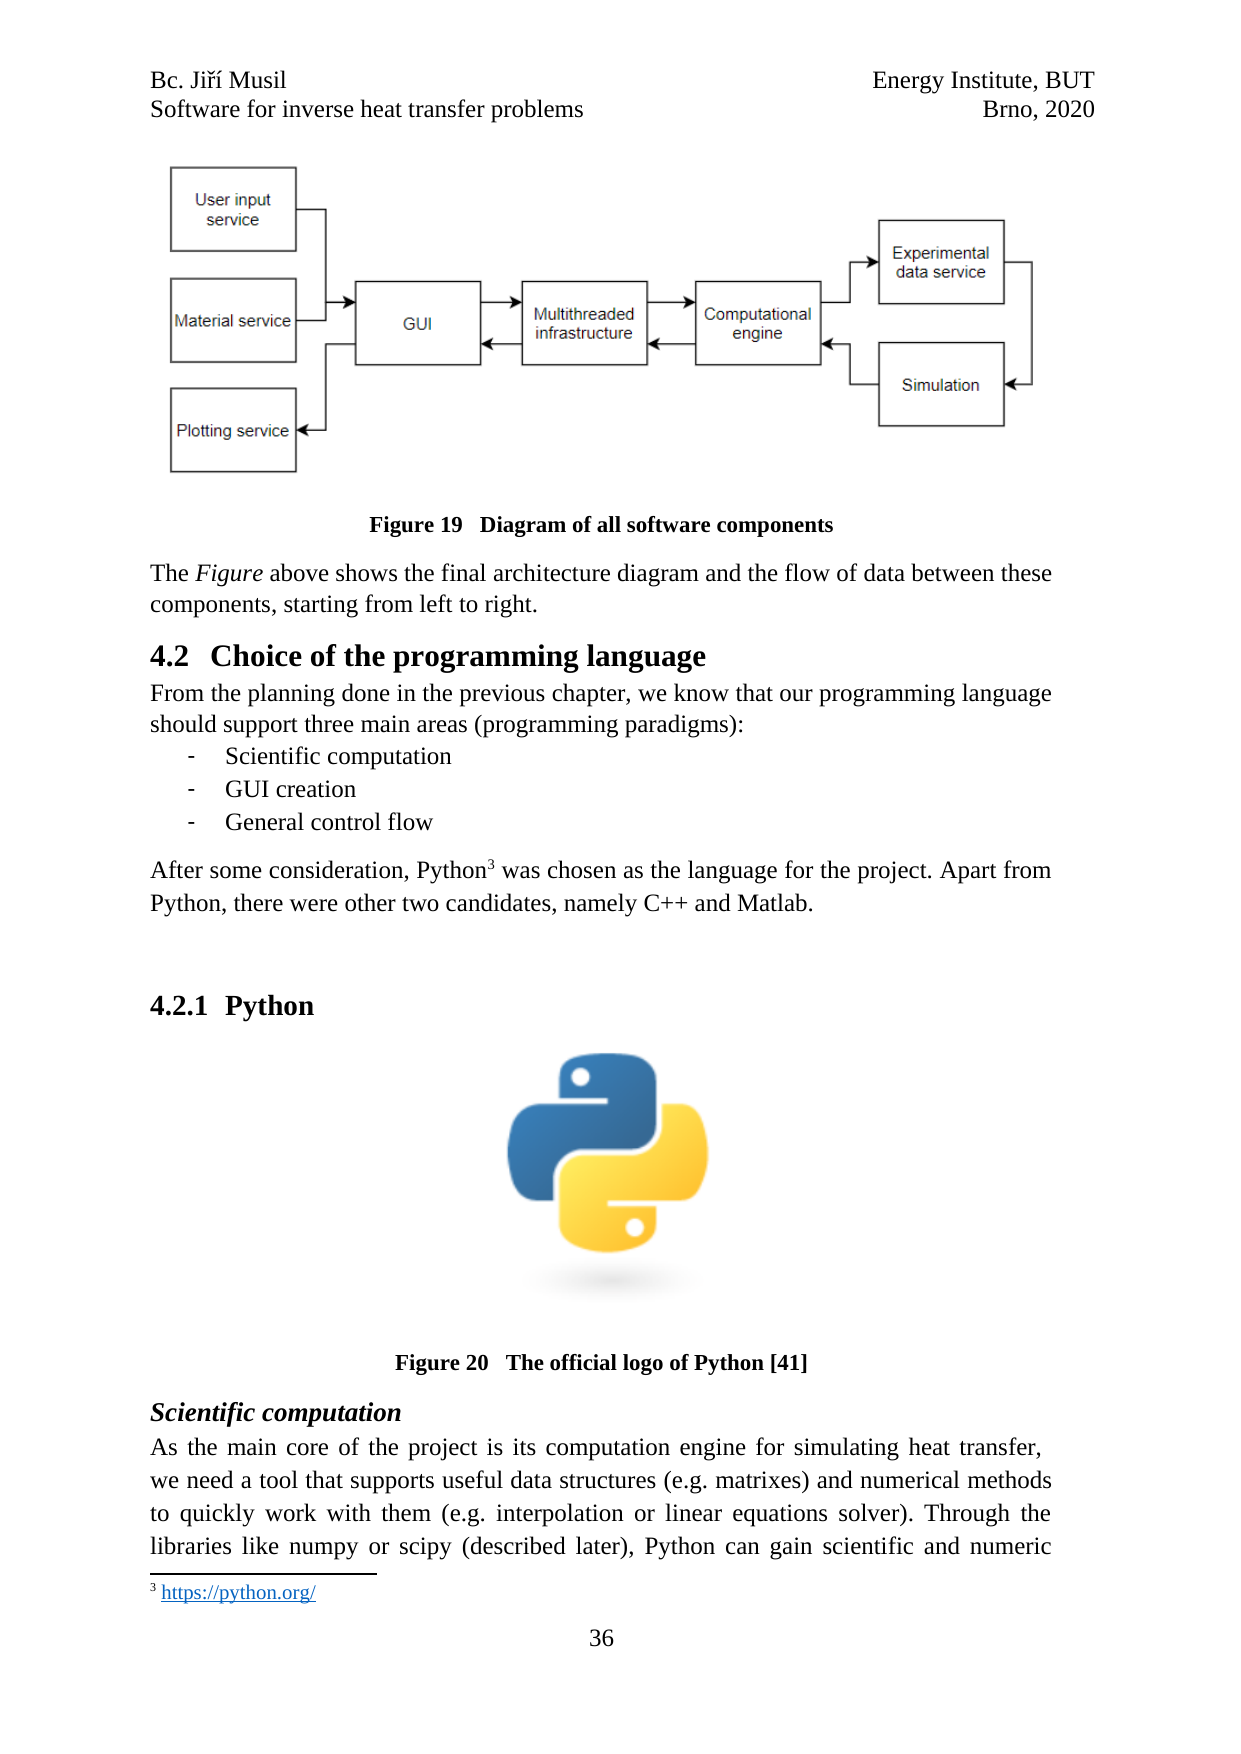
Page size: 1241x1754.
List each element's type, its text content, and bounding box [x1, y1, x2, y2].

text The Figure above shows the final architecture diagram and the flow of data between these components, starting from left to right. [150, 558, 1053, 618]
subtitle Scientific computation [150, 1396, 1053, 1427]
list General control flow [187, 806, 1053, 836]
picture [443, 1026, 759, 1330]
list Scientific computation [187, 740, 1053, 771]
text Figure 19 Diagram of all software components [150, 511, 1053, 537]
picture [150, 151, 1053, 492]
subtitle Python [150, 988, 1053, 1021]
subtitle Choice of the programming language [150, 637, 1053, 673]
list GUI creation [187, 773, 1053, 803]
text Figure 20 The official logo of Python [41] [150, 1349, 1053, 1375]
text From the planning done in the previous chapter, we know that our programming language should support three main areas (programming paradigms): [150, 678, 1053, 738]
text After some consideration, Python was chosen as the language for the project. Apart from Python, there were other two candidates, namely C++ and Matlab. [150, 856, 1053, 917]
